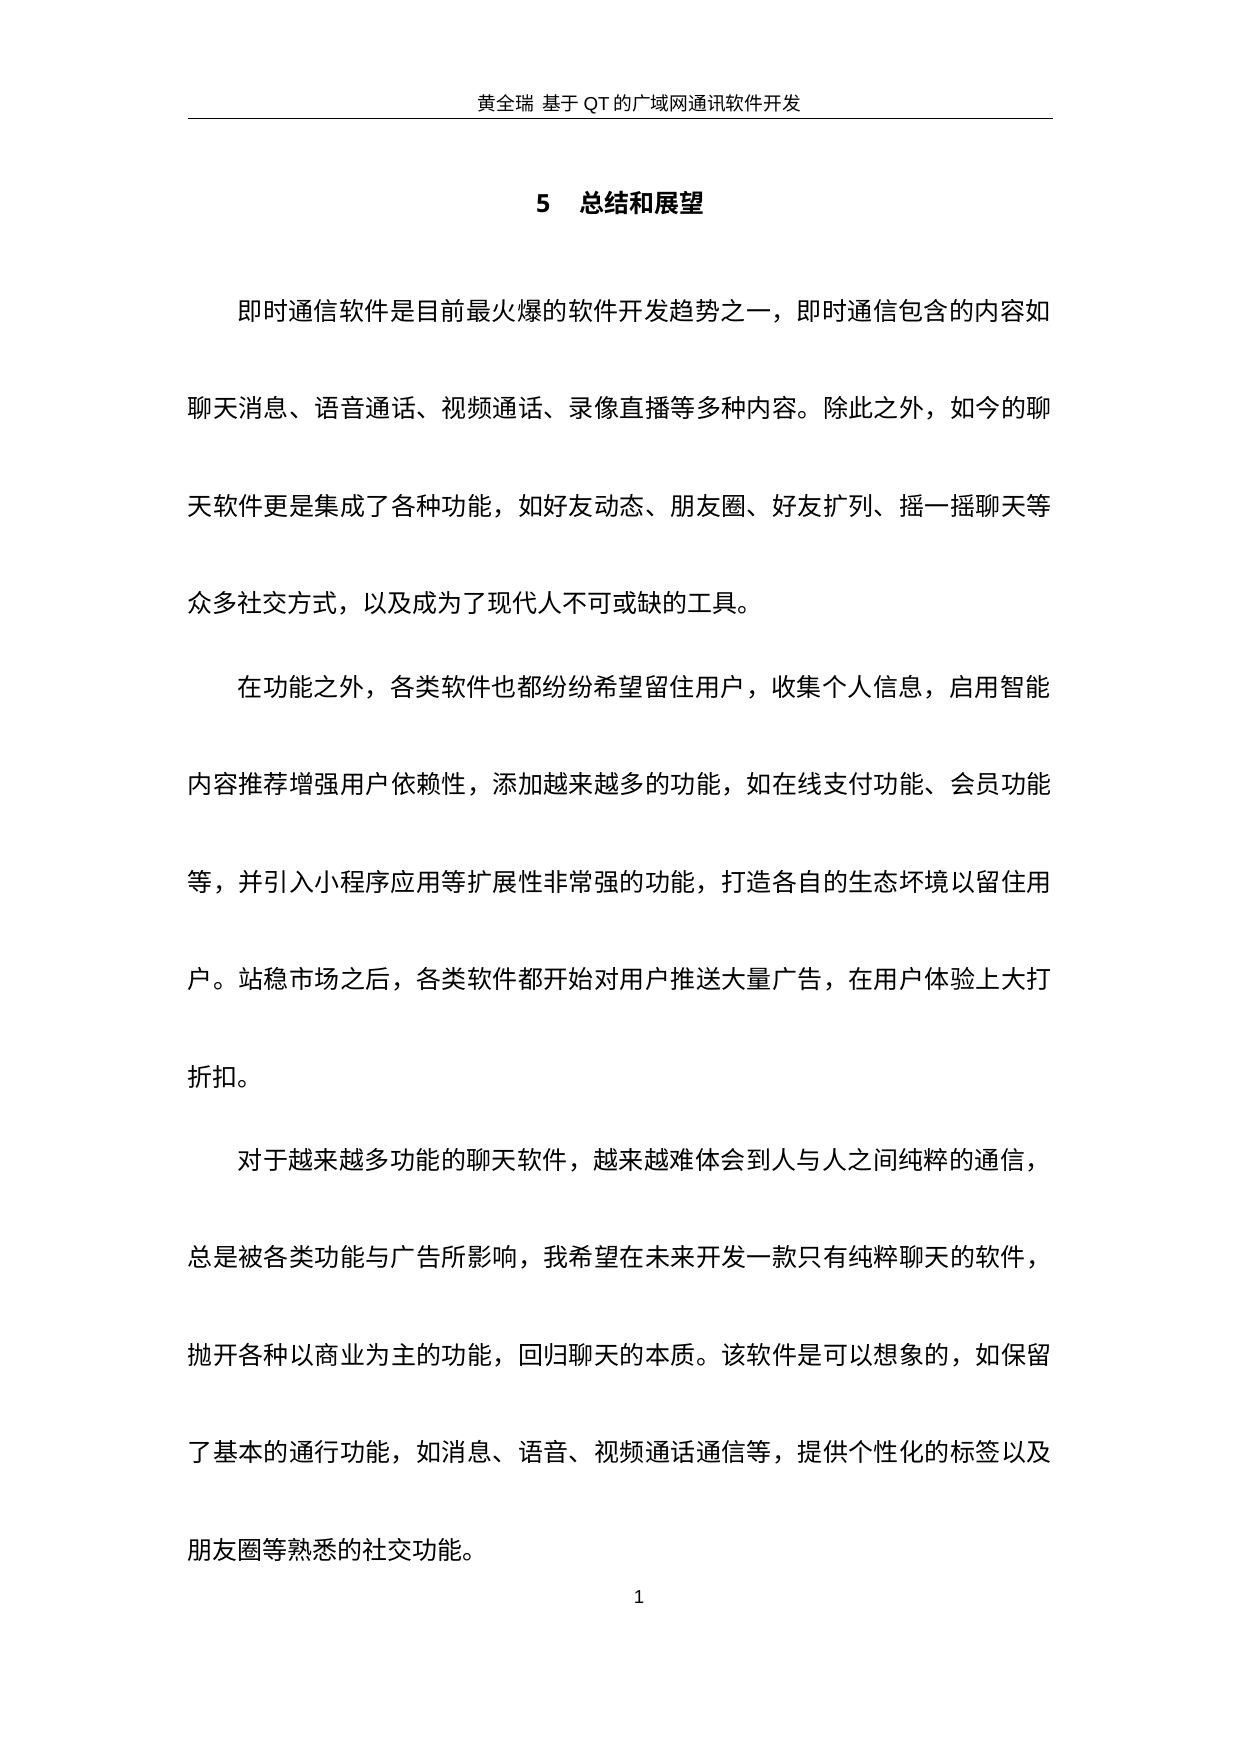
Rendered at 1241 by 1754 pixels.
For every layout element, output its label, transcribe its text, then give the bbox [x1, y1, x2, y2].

subtitle 总结和展望 [187, 169, 1053, 234]
text 在功能之外，各类软件也都纷纷希望留住用户，收集个人信息，启用智能内容推荐增强用户依赖性，添加越来越多的功能，如在线支付功能、会员功能等，并引入小程序应用等扩展性非常强的功能，打造各自的生态坏境以留住用户。站稳市场之后，各类软件都开始对用户推送大量广告，在用户体验上大打折扣。 [187, 653, 1053, 1108]
text 即时通信软件是目前最火爆的软件开发趋势之一，即时通信包含的内容如聊天消息、语音通话、视频通话、录像直播等多种内容。除此之外，如今的聊天软件更是集成了各种功能，如好友动态、朋友圈、好友扩列、摇一摇聊天等众多社交方式，以及成为了现代人不可或缺的工具。 [187, 277, 1053, 634]
text 对于越来越多功能的聊天软件，越来越难体会到人与人之间纯粹的通信，总是被各类功能与广告所影响，我希望在未来开发一款只有纯粹聊天的软件，抛开各种以商业为主的功能，回归聊天的本质。该软件是可以想象的，如保留了基本的通行功能，如消息、语音、视频通话通信等，提供个性化的标签以及朋友圈等熟悉的社交功能。 [187, 1126, 1053, 1581]
